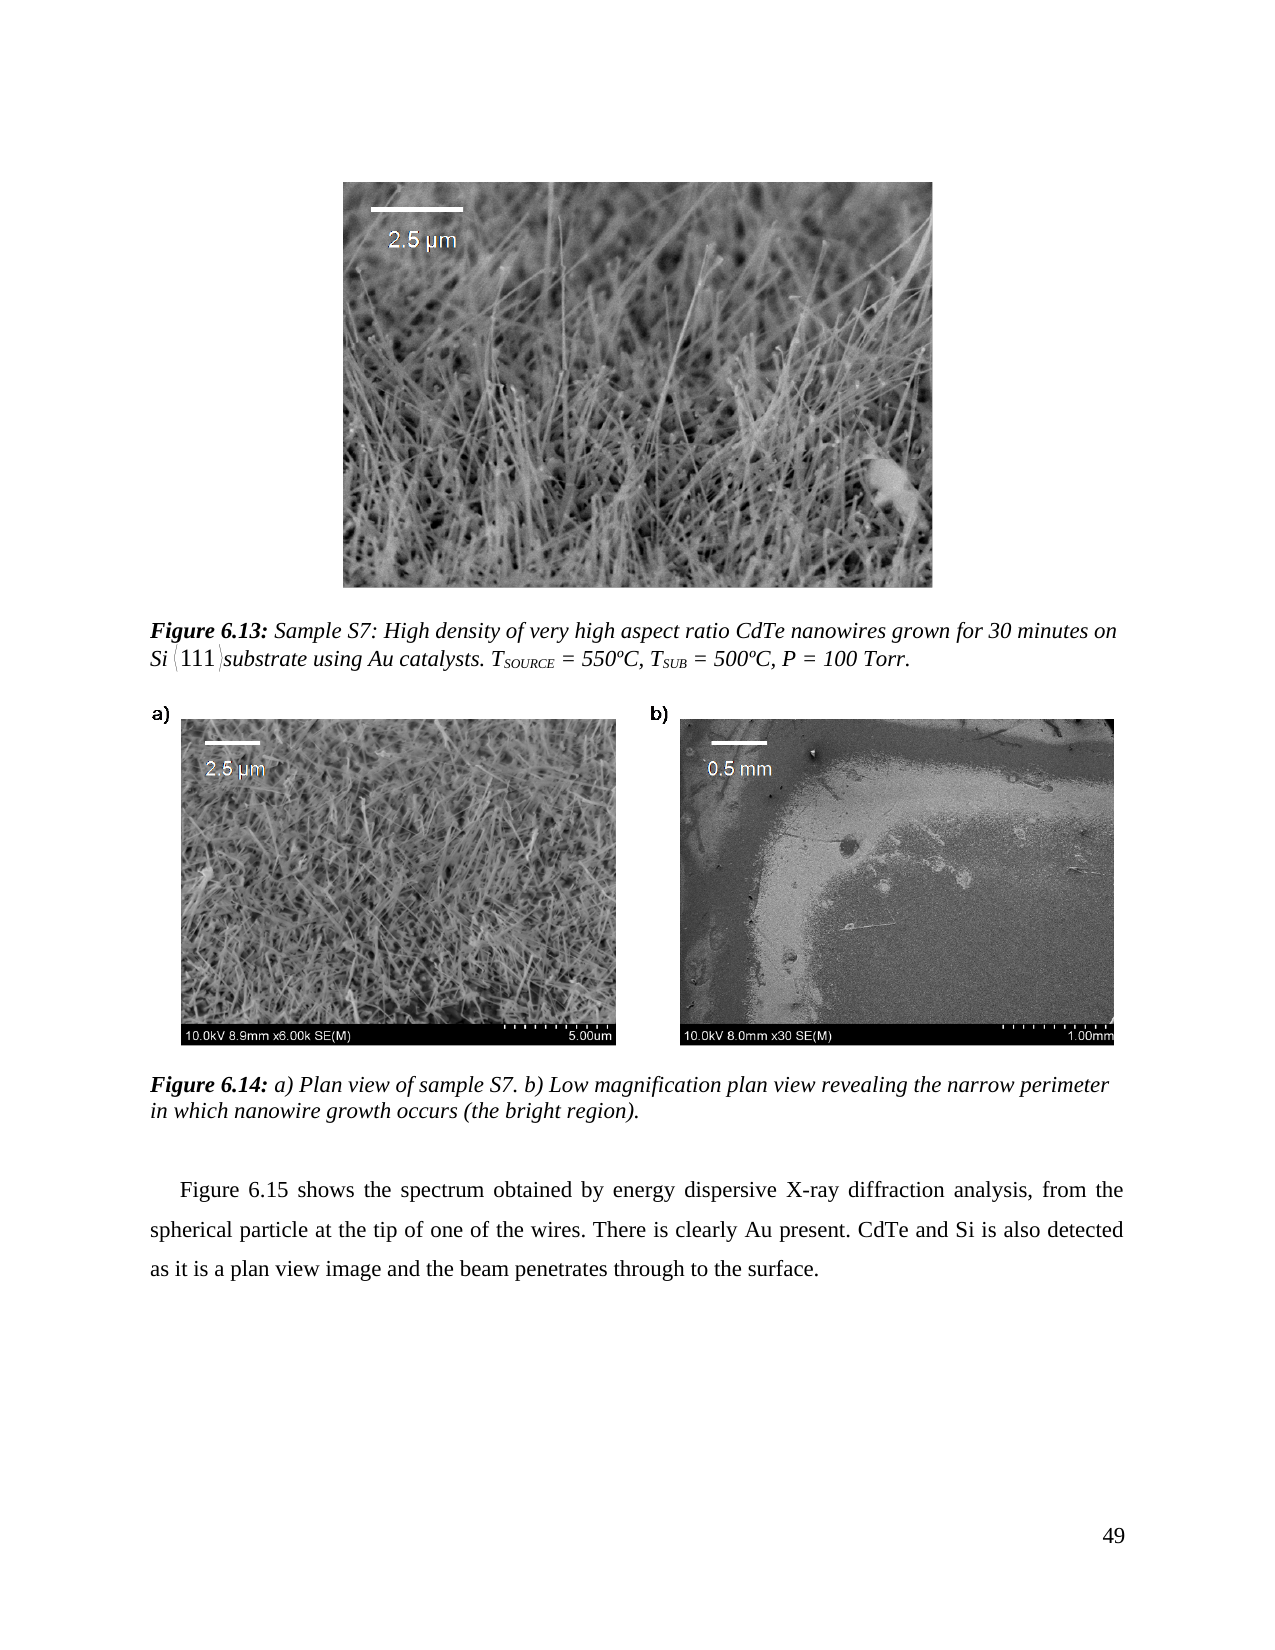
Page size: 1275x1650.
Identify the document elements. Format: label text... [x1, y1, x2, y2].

text Figure 6.13: Sample S7: High density of very high aspect ratio CdTe nanowires grown for 30 minutes on Si substrate using Au catalysts. TSOURCE = 550ºC, TSUB = 500ºC, P = 100 Torr. [150, 617, 1125, 674]
picture [342, 181, 933, 588]
text Figure 6.15 shows the spectrum obtained by energy dispersive X-ray diffraction analysis, from the spherical particle at the tip of one of the wires. There is clearly Au present. CdTe and Si is also detected as it is a plan view image and the beam penetrates through to the surface. [150, 1176, 1125, 1282]
text Figure 6.14: a) Plan view of sample S7. b) Low magnification plan view revealing the narrow perimeter in which nanowire growth occurs (the bright region). [150, 1071, 1125, 1124]
picture [150, 694, 1114, 1046]
